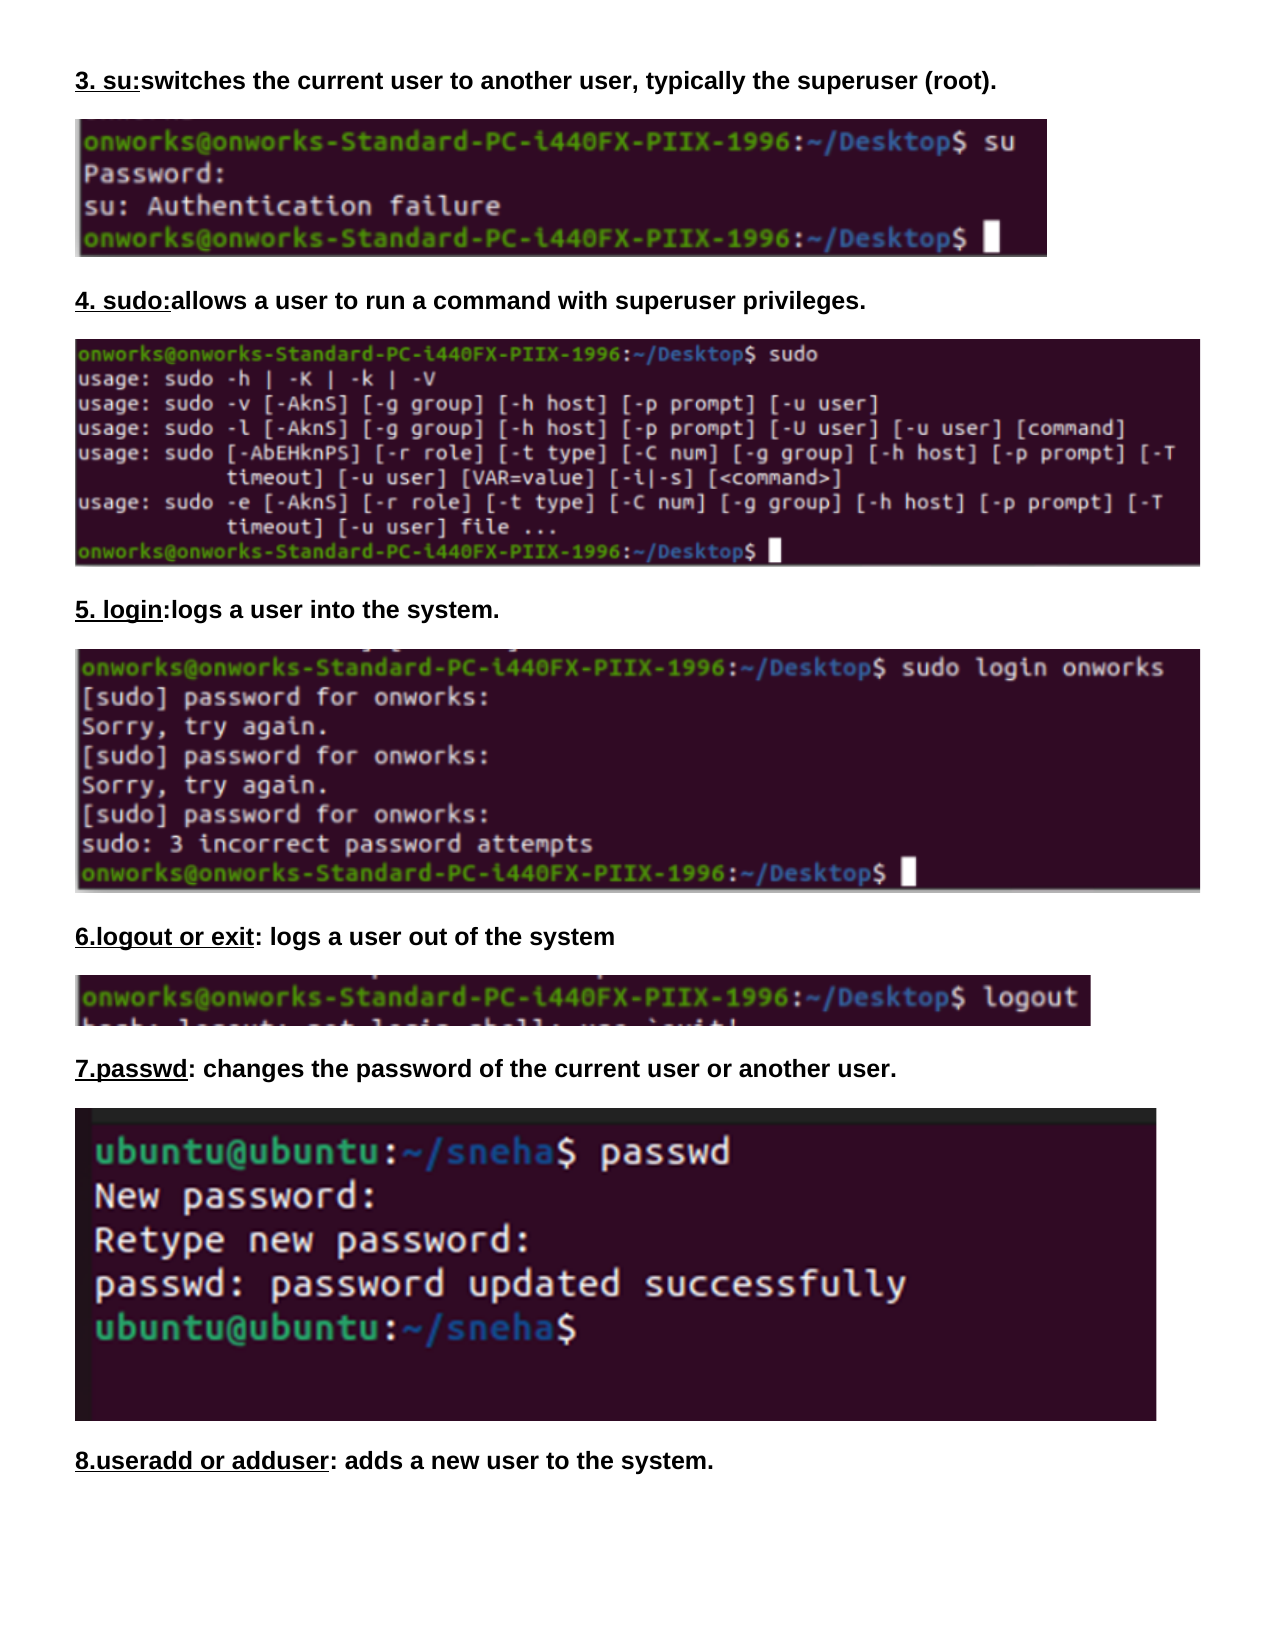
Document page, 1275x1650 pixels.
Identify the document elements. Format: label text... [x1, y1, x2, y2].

text 3. su:switches the current user to another user, typically the superuser (root). [75, 66, 1200, 94]
picture [75, 975, 1091, 1026]
text 8.useradd or adduser: adds a new user to the system. [75, 1446, 1200, 1474]
picture [75, 339, 1200, 567]
picture [75, 649, 1200, 893]
text 5. login:logs a user into the system. [75, 595, 1200, 624]
text 6.logout or exit: logs a user out of the system [75, 922, 1200, 951]
text 4. sudo:allows a user to run a command with superuser privileges. [75, 286, 1200, 314]
text 7.passwd: changes the password of the current user or another user. [75, 1054, 1200, 1083]
picture [75, 1108, 1157, 1421]
picture [75, 119, 1047, 257]
